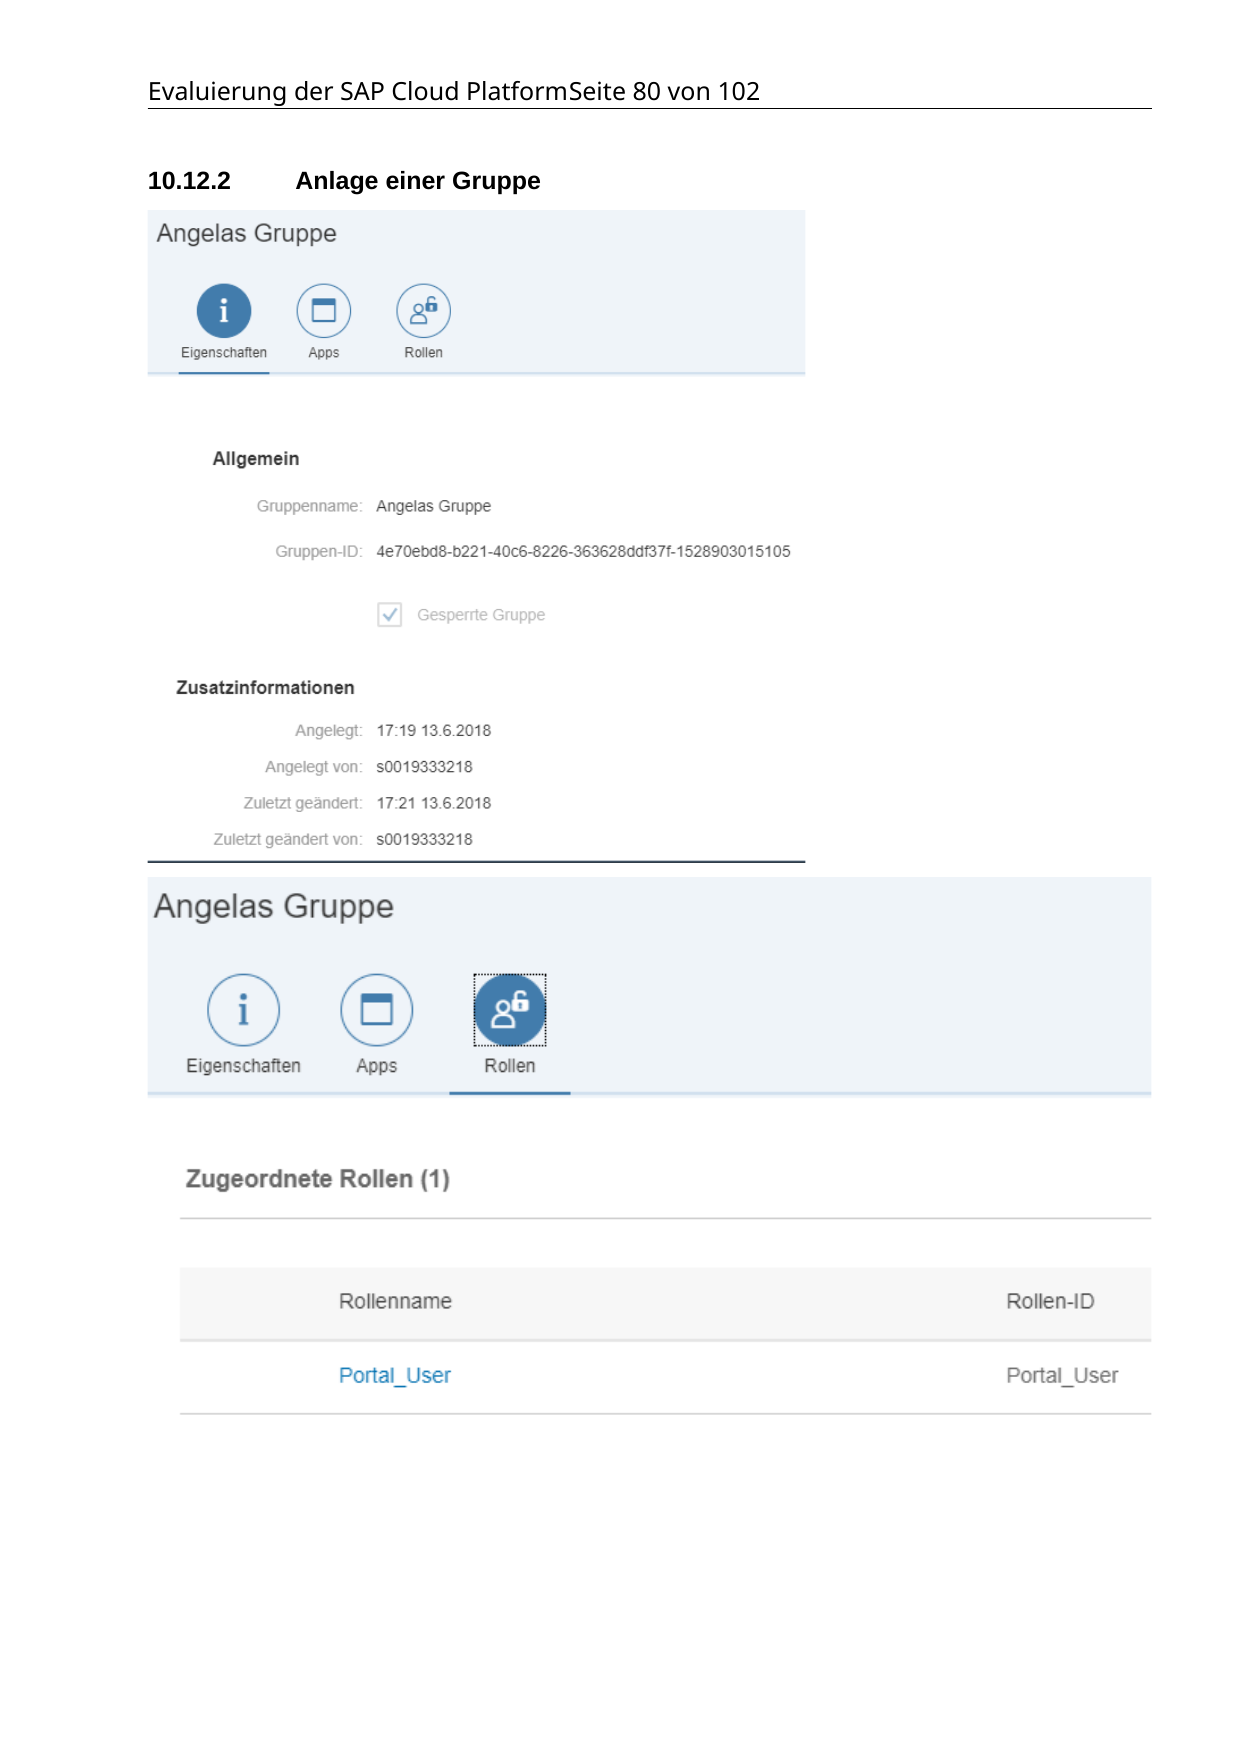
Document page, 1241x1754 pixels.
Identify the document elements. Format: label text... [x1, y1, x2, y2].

picture [147, 877, 1152, 1430]
subtitle Anlage einer Gruppe [148, 166, 1152, 195]
picture [147, 210, 806, 863]
